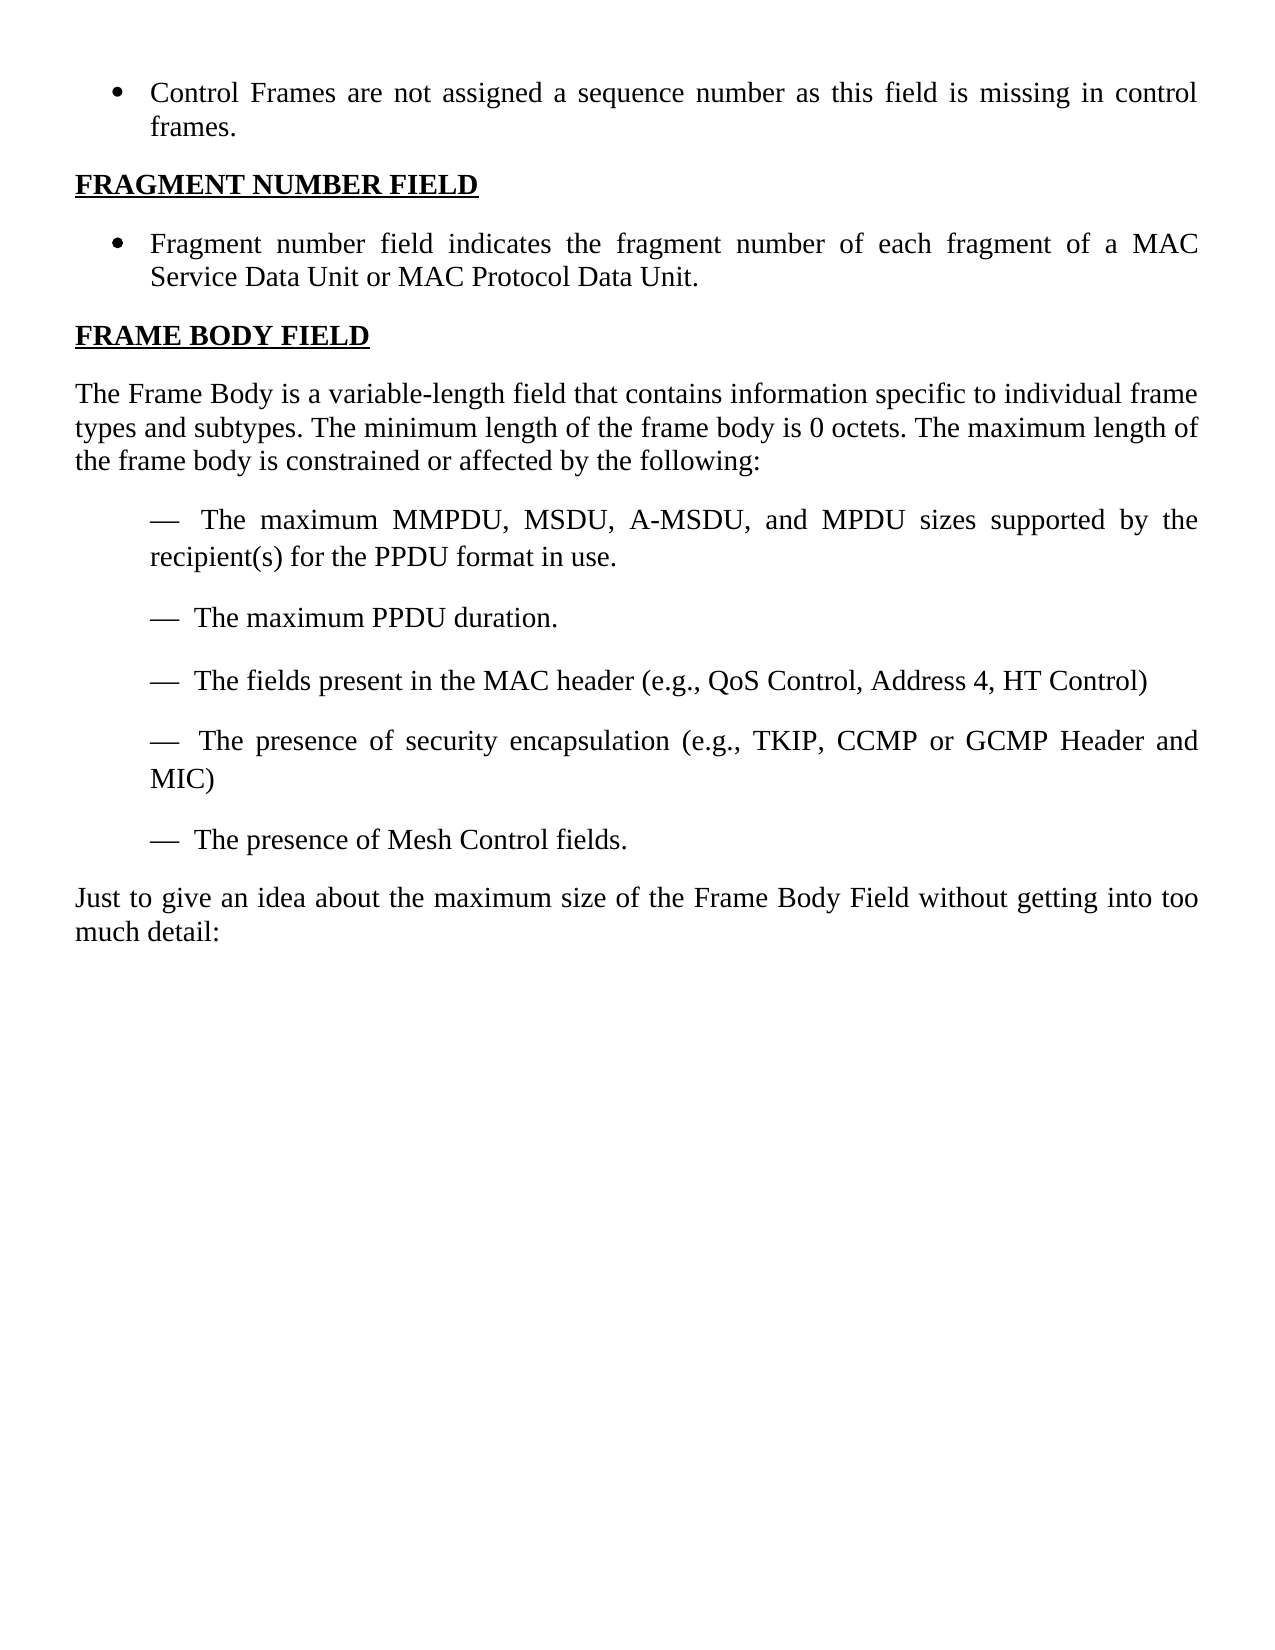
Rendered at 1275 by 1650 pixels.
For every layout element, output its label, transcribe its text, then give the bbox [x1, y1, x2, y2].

list Fragment number field indicates the fragment number of each fragment of a MAC Service Data Unit or MAC Protocol Data Unit. [112, 226, 1200, 293]
list — The presence of security encapsulation (e.g., TKIP, CCMP or GCMP Header and MIC) [75, 723, 1200, 797]
list — The presence of Mesh Control fields. [75, 822, 1200, 855]
list — The maximum MMPDU, MSDU, A-MSDU, and MPDU sizes supported by the recipient(s) for the PPDU format in use. [75, 502, 1200, 575]
list — The fields present in the MAC header (e.g., QoS Control, Address 4, HT Control) [75, 659, 1200, 698]
text FRAGMENT NUMBER FIELD [75, 167, 1200, 201]
text The Frame Body is a variable-length field that contains information specific to individual frame types and subtypes. The minimum length of the frame body is 0 octets. The maximum length of the frame body is constrained or affected by the following: [75, 376, 1200, 477]
list Control Frames are not assigned a sequence number as this field is missing in control frames. [112, 75, 1200, 142]
text FRAME BODY FIELD [75, 318, 1200, 351]
list — The maximum PPDU duration. [75, 600, 1200, 634]
text Just to give an idea about the maximum size of the Frame Body Field without getting into too much detail: [75, 880, 1200, 947]
